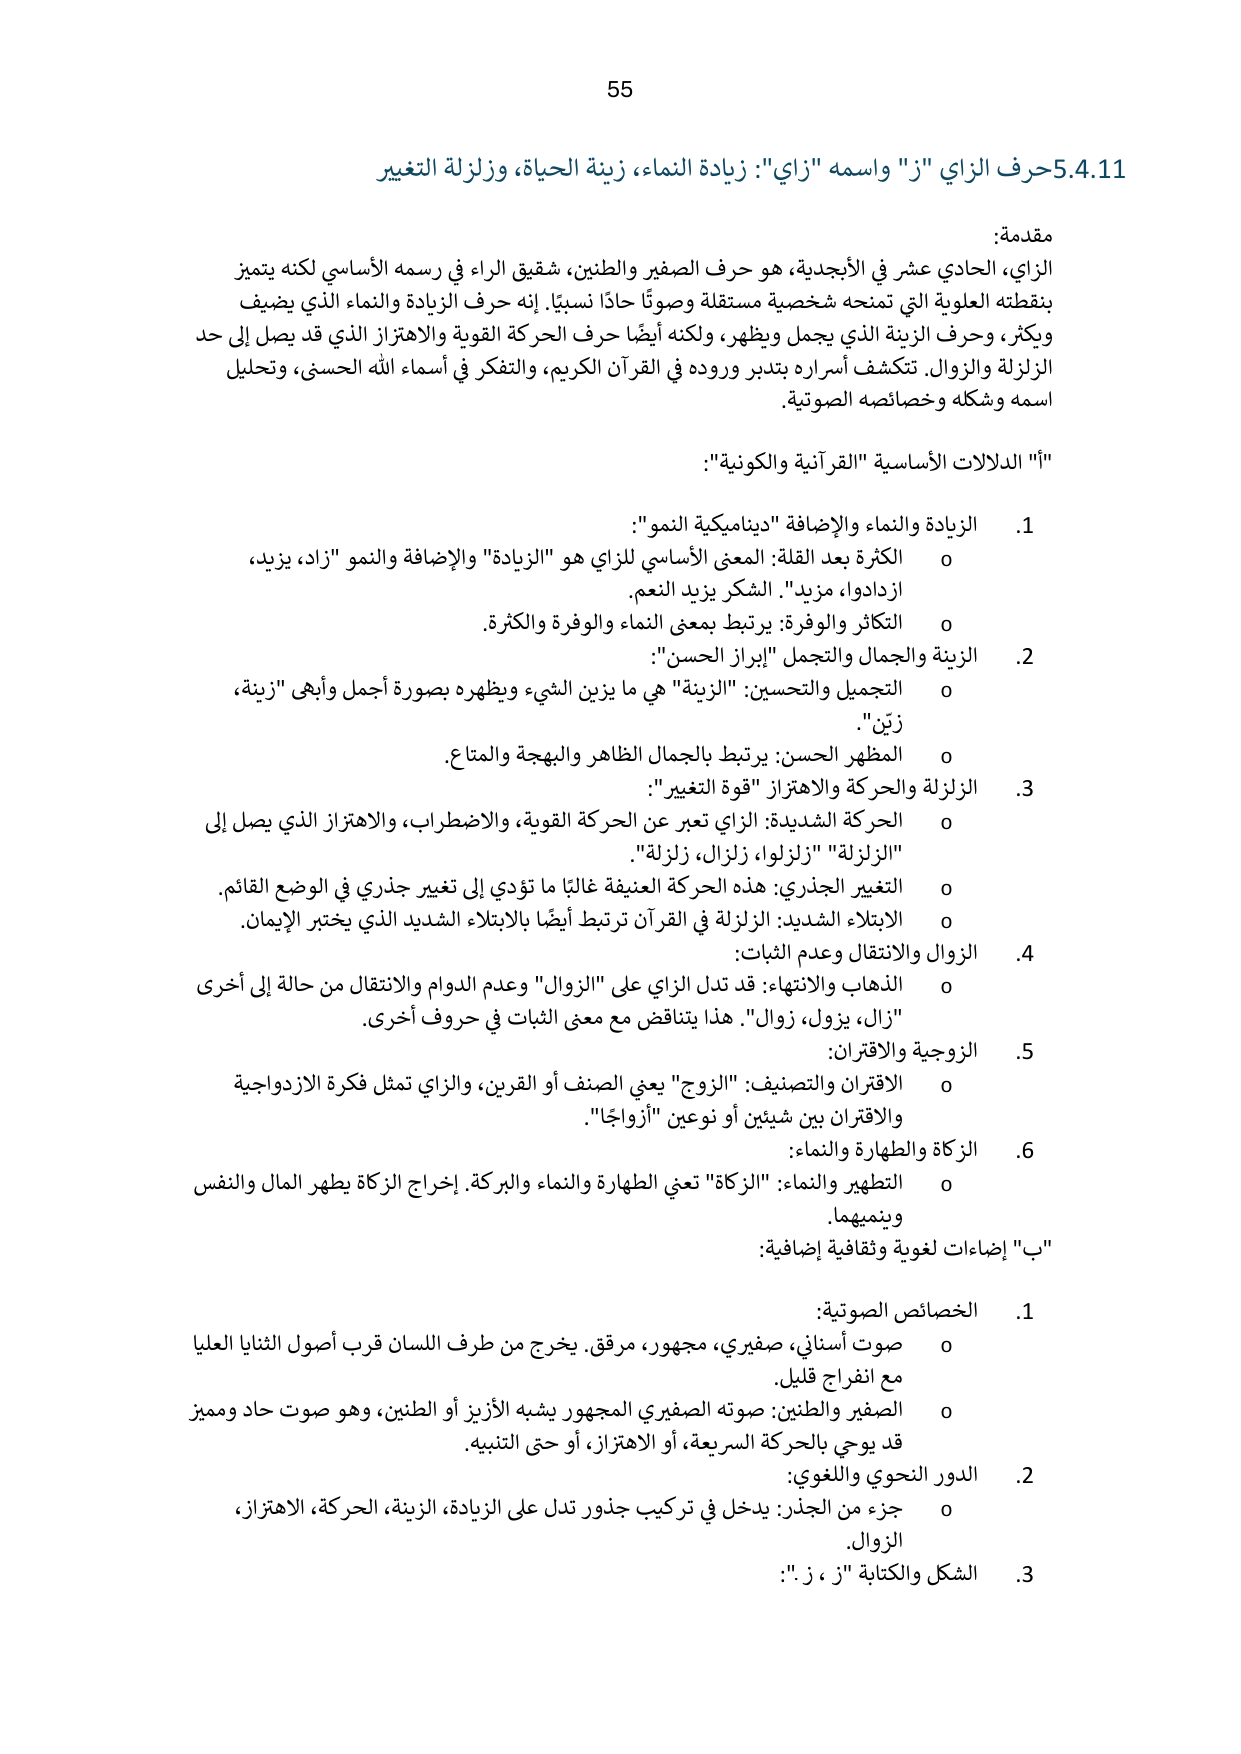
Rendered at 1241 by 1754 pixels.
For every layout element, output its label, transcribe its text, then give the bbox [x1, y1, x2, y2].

list الزلزلة والحركة والاهتزاز "قوة التغيير": [187, 772, 1015, 803]
list المظهر الحسن: يرتبط بالجمال الظاهر والبهجة والمتاع. [187, 739, 940, 770]
subtitle حرف الزاي "ز" واسمه "زاي": زيادة النماء، زينة الحياة، وزلزلة التغيير [187, 150, 1053, 186]
list الشكل والكتابة "ز ، ز ـ": [187, 1558, 1015, 1589]
list التطهير والنماء: "الزكاة" تعني الطهارة والنماء والبركة. إخراج الزكاة يطهر المال والنفس وينميهما. [187, 1167, 940, 1231]
text مقدمة: الزاي، الحادي عشر في الأبجدية، هو حرف الصفير والطنين، شقيق الراء في رسمه الأساسي لكنه يتميز بنقطته العلوية التي تمنحه شخصية مستقلة وصوتًا حادًا نسبيًا. إنه حرف الزيادة والنماء الذي يضيف ويكثر، وحرف الزينة الذي يجمل ويظهر، ولكنه أيضًا حرف الحركة القوية والاهتزاز الذي قد يصل إلى حد الزلزلة والزوال. تتكشف أسراره بتدبر وروده في القرآن الكريم، والتفكر في أسماء الله الحسنى، وتحليل اسمه وشكله وخصائصه الصوتية. [187, 220, 1053, 415]
list الصفير والطنين: صوته الصفيري المجهور يشبه الأزيز أو الطنين، وهو صوت حاد ومميز قد يوحي بالحركة السريعة، أو الاهتزاز، أو حتى التنبيه. [187, 1394, 940, 1457]
list جزء من الجذر: يدخل في تركيب جذور تدل على الزيادة، الزينة، الحركة، الاهتزاز، الزوال. [187, 1493, 940, 1556]
list الابتلاء الشديد: الزلزلة في القرآن ترتبط أيضًا بالابتلاء الشديد الذي يختبر الإيمان. [187, 904, 940, 934]
list الاقتران والتصنيف: "الزوج" يعني الصنف أو القرين، والزاي تمثل فكرة الازدواجية والاقتران بين شيئين أو نوعين "أزواجًا". [187, 1068, 940, 1132]
list التكاثر والوفرة: يرتبط بمعنى النماء والوفرة والكثرة. [187, 608, 940, 638]
list التغيير الجذري: هذه الحركة العنيفة غالبًا ما تؤدي إلى تغيير جذري في الوضع القائم. [187, 871, 940, 901]
text "أ" الدلالات الأساسية "القرآنية والكونية": [187, 447, 1053, 477]
list الزوال والانتقال وعدم الثبات: [187, 937, 1015, 967]
text "ب" إضاءات لغوية وثقافية إضافية: [187, 1233, 1053, 1263]
list الذهاب والانتهاء: قد تدل الزاي على "الزوال" وعدم الدوام والانتقال من حالة إلى أخرى "زال، يزول، زوال". هذا يتناقض مع معنى الثبات في حروف أخرى. [187, 970, 940, 1033]
list الدور النحوي واللغوي: [187, 1460, 1015, 1490]
list الخصائص الصوتية: [187, 1295, 1015, 1326]
list الزكاة والطهارة والنماء: [187, 1134, 1015, 1165]
list التجميل والتحسين: "الزينة" هي ما يزين الشيء ويظهره بصورة أجمل وأبهى "زينة، زيّن". [187, 673, 940, 737]
list الحركة الشديدة: الزاي تعبر عن الحركة القوية، والاضطراب، والاهتزاز الذي يصل إلى "الزلزلة" "زلزلوا، زلزال، زلزلة". [187, 805, 940, 868]
list الكثرة بعد القلة: المعنى الأساسي للزاي هو "الزيادة" والإضافة والنمو "زاد، يزيد، ازدادوا، مزيد". الشكر يزيد النعم. [187, 542, 940, 605]
list صوت أسناني، صفيري، مجهور، مرقق. يخرج من طرف اللسان قرب أصول الثنايا العليا مع انفراج قليل. [187, 1328, 940, 1391]
list الزوجية والاقتران: [187, 1036, 1015, 1066]
list الزينة والجمال والتجمل "إبراز الحسن": [187, 641, 1015, 671]
list الزيادة والنماء والإضافة "ديناميكية النمو": [187, 509, 1015, 539]
